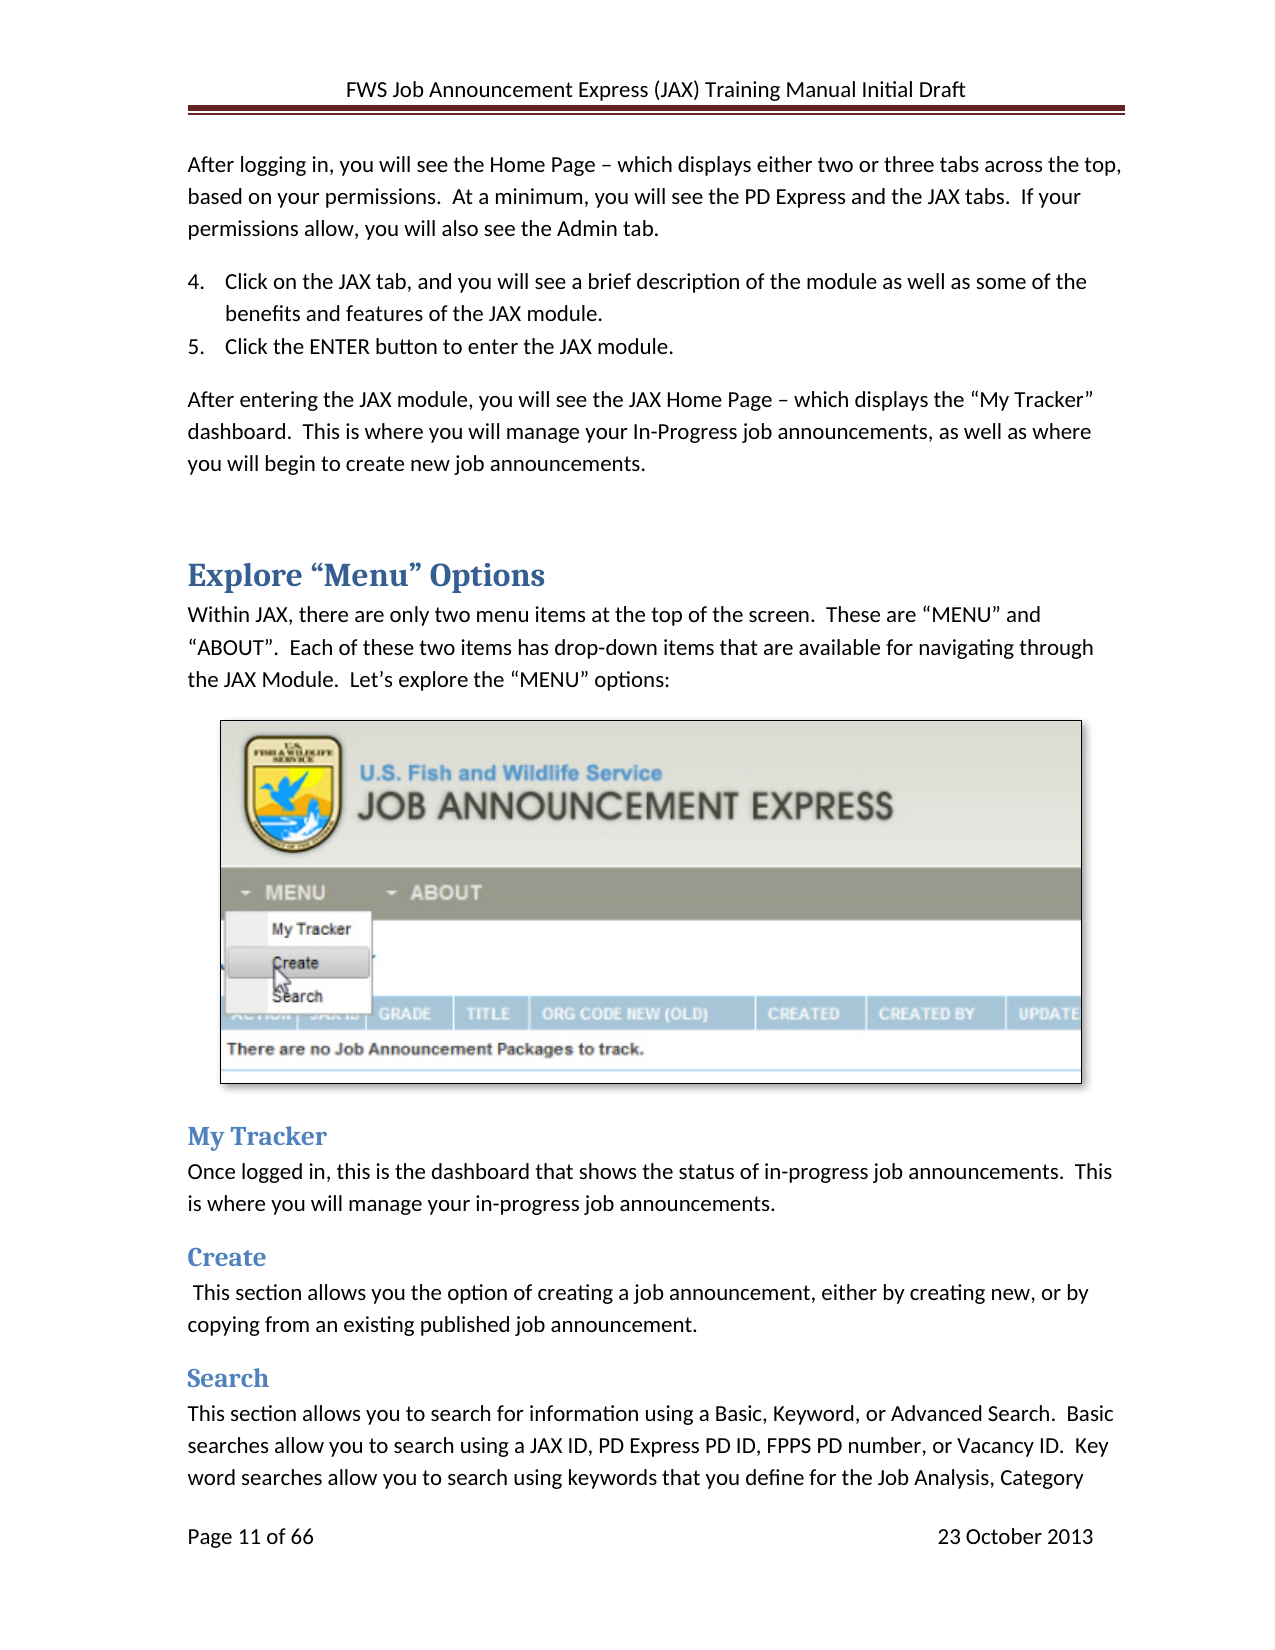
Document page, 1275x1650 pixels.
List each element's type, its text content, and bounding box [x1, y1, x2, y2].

subtitle Explore “Menu” Options [187, 556, 1125, 595]
text After logging in, you will see the Home Page – which displays either two or three tabs across the top, based on your permissions. At a minimum, you will see the PD Express and the JAX tabs. If your permissions allow, you will also see the Admin tab. [187, 150, 1125, 242]
text After entering the JAX module, you will see the JAX Home Page – which displays the “My Tracker” dashboard. This is where you will manage your In-Progress job announcements, as well as where you will begin to create new job announcements. [187, 385, 1125, 477]
picture [221, 721, 1081, 1083]
subtitle Search [187, 1363, 1125, 1394]
list Click the ENTER button to enter the JAX module. [187, 332, 1125, 360]
text Within JAX, there are only two menu items at the top of the screen. These are “MENU” and “ABOUT”. Each of these two items has drop-down items that are available for navigating through the JAX Module. Let’s explore the “MENU” options: [187, 600, 1125, 693]
list Click on the JAX tab, and you will see a brief description of the module as well as some of the benefits and features of the JAX module. [187, 267, 1125, 328]
subtitle Create [187, 1242, 1125, 1273]
text This section allows you the option of creating a job announcement, either by creating new, or by copying from an existing published job announcement. [187, 1278, 1125, 1338]
subtitle My Tracker [187, 1121, 1125, 1153]
text Once logged in, this is the dashboard that shows the status of in-progress job announcements. This is where you will manage your in-progress job announcements. [187, 1157, 1125, 1217]
